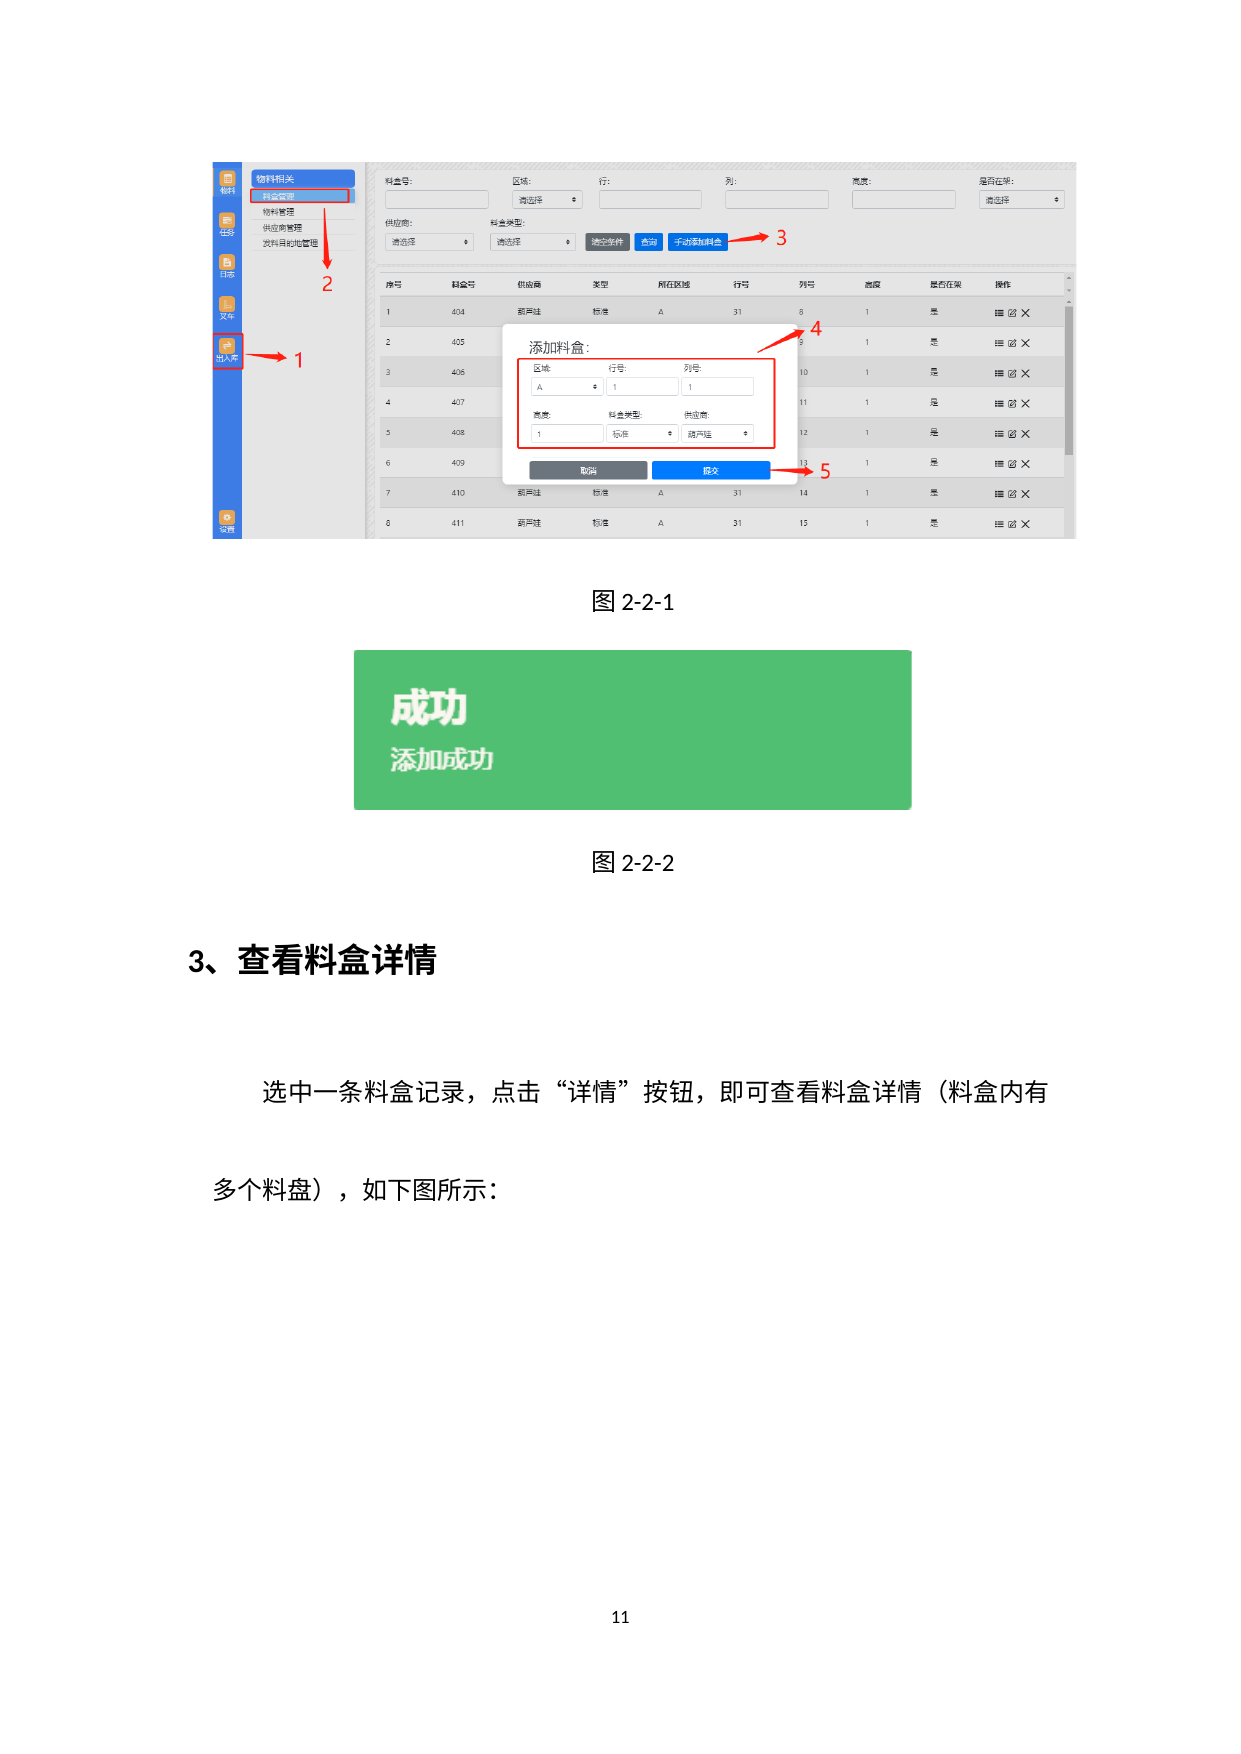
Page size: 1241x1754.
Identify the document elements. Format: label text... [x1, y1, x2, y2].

picture [353, 650, 912, 810]
text 图2-2-1 [212, 567, 1053, 632]
text 选中一条料盒记录，点击“详情”按钮，即可查看料盒详情（料盒内有多个料盘），如下图所示： [212, 1058, 1053, 1221]
text 图2-2-2 [212, 828, 1053, 893]
subtitle 3、查看料盒详情 [187, 926, 1053, 991]
picture [212, 162, 1077, 539]
